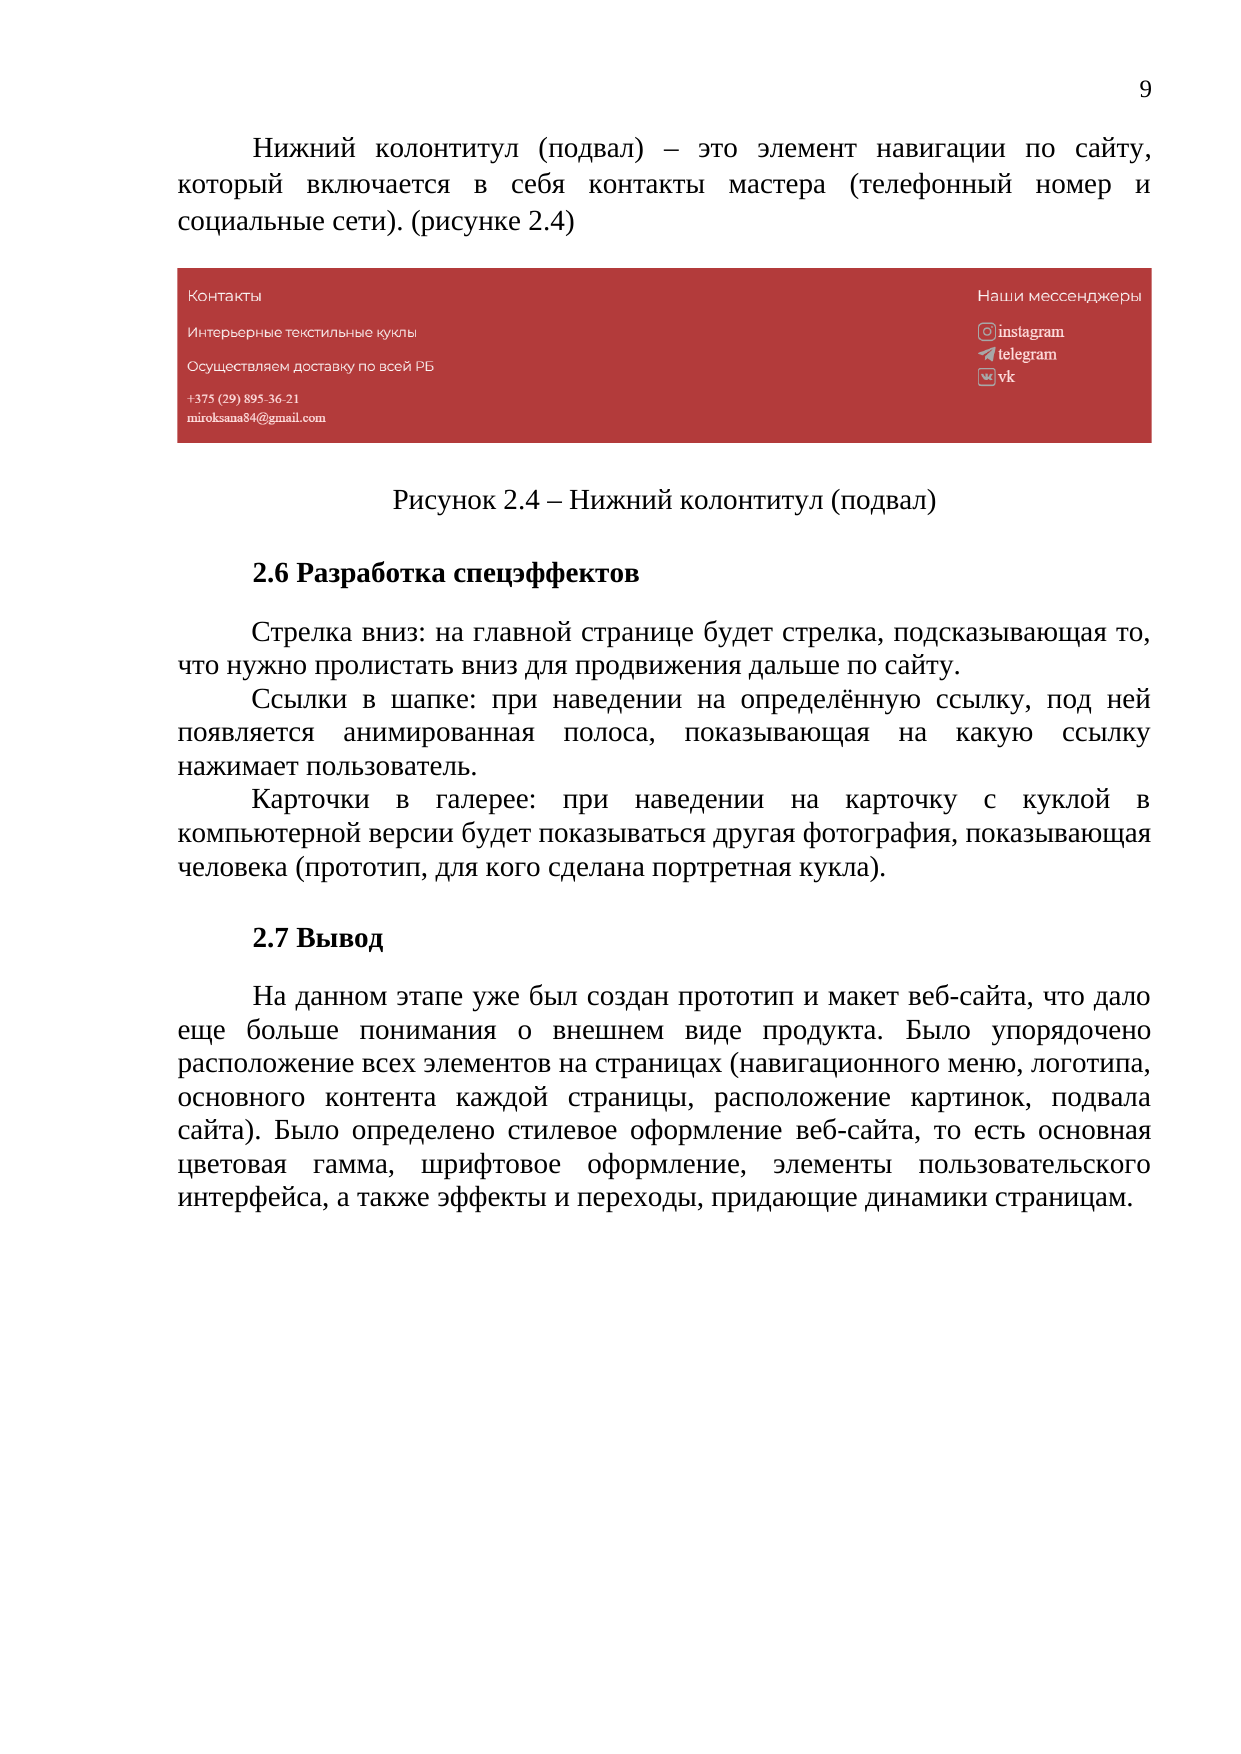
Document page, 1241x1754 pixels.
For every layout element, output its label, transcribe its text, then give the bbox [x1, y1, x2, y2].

text На данном этапе уже был создан прототип и макет веб-сайта, что дало еще больше понимания о внешнем виде продукта. Было упорядочено расположение всех элементов на страницах (навигационного меню, логотипа, основного контента каждой страницы, расположение картинок, подвала сайта). Было определено стилевое оформление веб-сайта, то есть основная цветовая гамма, шрифтовое оформление, элементы пользовательского интерфейса, а также эффекты и переходы, придающие динамики страницам. [177, 978, 1152, 1213]
text Нижний колонтитул (подвал) – это элемент навигации по сайту, который включается в себя контакты мастера (телефонный номер и социальные сети). (рисунке 2.4) [177, 131, 1152, 167]
subtitle 2.7 Вывод [177, 920, 1152, 953]
text Стрелка вниз: на главной странице будет стрелка, подсказывающая то, что нужно пролистать вниз для продвижения дальше по сайту. [177, 614, 1152, 681]
subtitle 2.6 Разработка спецэффектов [177, 555, 1152, 589]
text Ссылки в шапке: при наведении на определённую ссылку, под ней появляется анимированная полоса, показывающая на какую ссылку нажимает пользователь. [177, 681, 1152, 782]
text Нижний колонтитул (подвал) – это элемент навигации по сайту, который включается в себя контакты мастера (телефонный номер и социальные сети). (рисунке 2.4) [177, 200, 1152, 236]
text Карточки в галерее: при наведении на карточку с куклой в компьютерной версии будет показываться другая фотография, показывающая человека (прототип, для кого сделана портретная кукла). [177, 782, 1152, 882]
picture [177, 268, 1152, 443]
text Рисунок 2.4 – Нижний колонтитул (подвал) [177, 482, 1152, 515]
